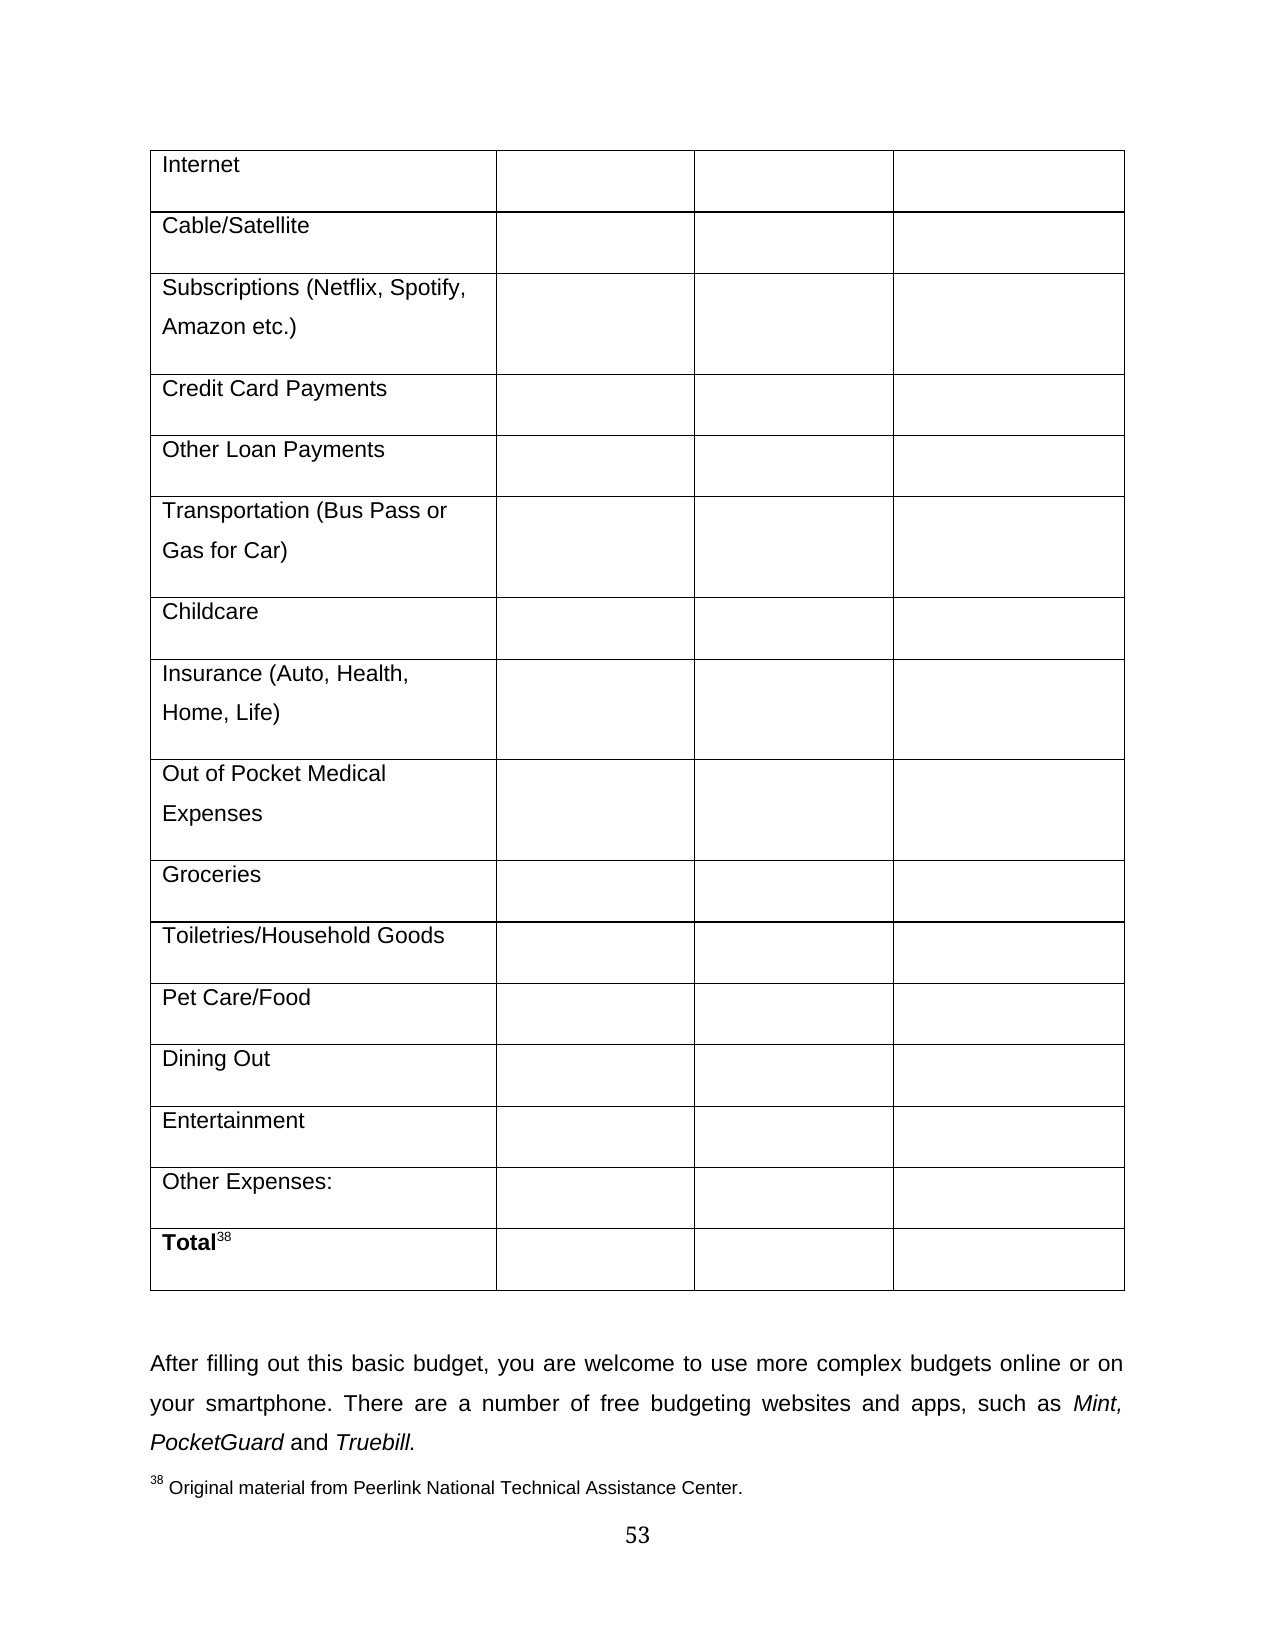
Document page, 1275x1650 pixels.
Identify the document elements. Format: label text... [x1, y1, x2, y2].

table_cell [695, 1107, 893, 1167]
table_cell [497, 436, 694, 496]
table_cell [497, 760, 694, 860]
table_cell [497, 1107, 694, 1167]
table_cell Total [151, 1229, 496, 1289]
table_cell [894, 436, 1124, 496]
table_cell Other Loan Payments [151, 436, 496, 496]
table_cell [894, 375, 1124, 435]
table_cell Subscriptions (Netflix, Spotify, Amazon etc.) [151, 274, 496, 373]
table_cell [894, 274, 1124, 373]
table_cell [894, 598, 1124, 658]
text After filling out this basic budget, you are welcome to use more complex budgets online or on your smartphone. There are a number of free budgeting websites and apps, such as Mint, PocketGuard and Truebill. [150, 1350, 1125, 1455]
table_cell [894, 1229, 1124, 1289]
table_cell Insurance (Auto, Health, Home, Life) [151, 660, 496, 759]
table_cell [894, 213, 1124, 273]
table_cell [695, 660, 893, 759]
table_cell [497, 660, 694, 759]
table_cell [695, 213, 893, 273]
table_cell [695, 760, 893, 860]
table_cell [497, 274, 694, 373]
table_cell [894, 923, 1124, 983]
table_cell Credit Card Payments [151, 375, 496, 435]
table_cell Entertainment [151, 1107, 496, 1167]
table_cell [894, 151, 1124, 211]
table_cell [894, 861, 1124, 921]
table_cell Internet [151, 151, 496, 211]
table_cell [695, 375, 893, 435]
table_cell [497, 375, 694, 435]
table_cell [695, 151, 893, 211]
table_cell [894, 760, 1124, 860]
table_cell [894, 1107, 1124, 1167]
table_cell [695, 274, 893, 373]
table_cell [695, 1045, 893, 1106]
table_cell [497, 1168, 694, 1228]
table_cell Childcare [151, 598, 496, 658]
table_cell [894, 1168, 1124, 1228]
table_cell Out of Pocket Medical Expenses [151, 760, 496, 860]
table_cell Other Expenses: [151, 1168, 496, 1228]
table_cell Cable/Satellite [151, 213, 496, 273]
table_cell [497, 497, 694, 597]
table_cell [894, 984, 1124, 1044]
table_cell Pet Care/Food [151, 984, 496, 1044]
table_cell Groceries [151, 861, 496, 921]
table_cell [497, 1229, 694, 1289]
table_cell Dining Out [151, 1045, 496, 1106]
table_cell [695, 497, 893, 597]
table_cell [695, 861, 893, 921]
table_cell Toiletries/Household Goods [151, 923, 496, 983]
table_cell [695, 923, 893, 983]
table_cell [695, 436, 893, 496]
table_cell [497, 151, 694, 211]
table_cell [497, 984, 694, 1044]
table_cell [894, 660, 1124, 759]
table_cell [497, 1045, 694, 1106]
table_cell Transportation (Bus Pass or Gas for Car) [151, 497, 496, 597]
table_cell [497, 213, 694, 273]
table_cell [695, 598, 893, 658]
table_cell [695, 1168, 893, 1228]
table_cell [695, 1229, 893, 1289]
table_cell [695, 984, 893, 1044]
table_cell [894, 1045, 1124, 1106]
table_cell [894, 497, 1124, 597]
table_cell [497, 598, 694, 658]
table_cell [497, 923, 694, 983]
table_cell [497, 861, 694, 921]
